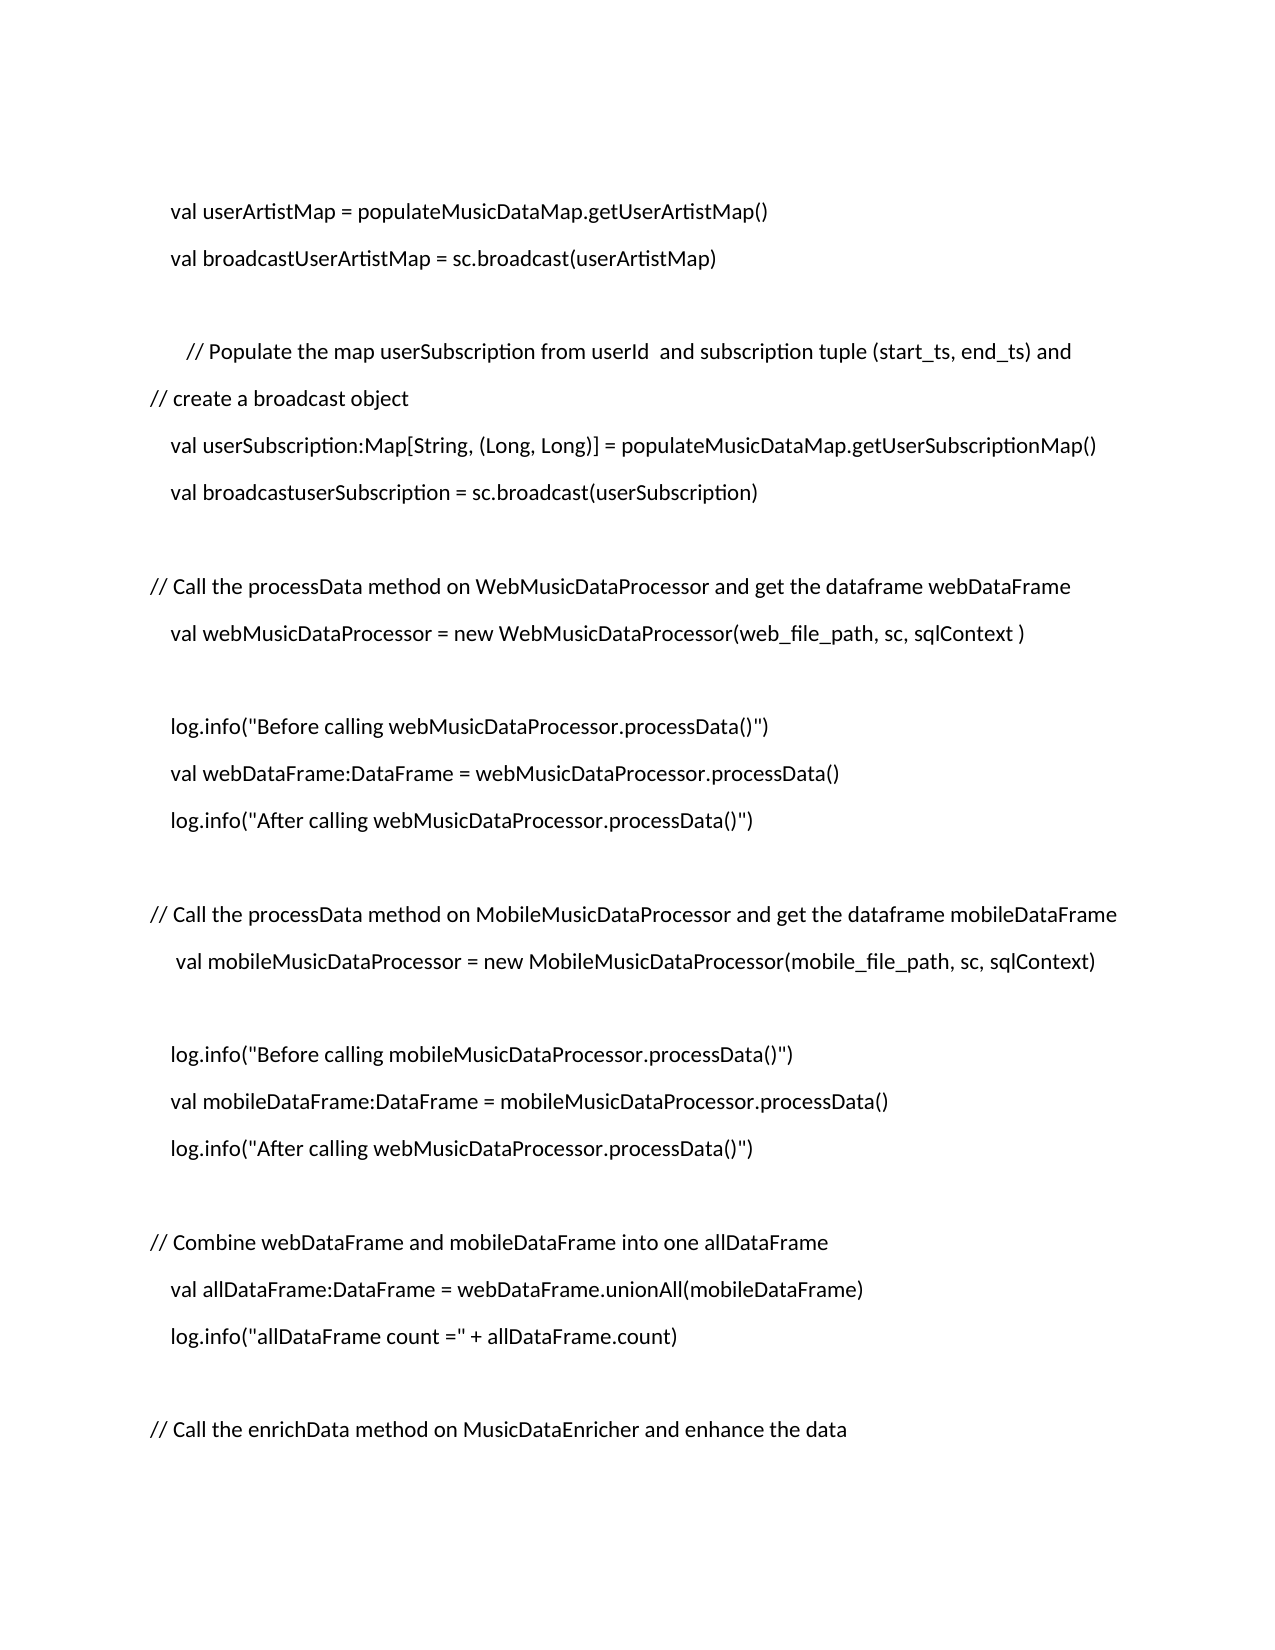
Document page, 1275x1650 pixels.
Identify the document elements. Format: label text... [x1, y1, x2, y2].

text val broadcastUserArtistMap = sc.broadcast(userArtistMap) [150, 244, 1125, 272]
text // Populate the map userSubscription from userId and subscription tuple (start_ts, end_ts) and [150, 337, 1125, 366]
text log.info("Before calling webMusicDataProcessor.processData()") [150, 712, 1125, 741]
text val webMusicDataProcessor = new WebMusicDataProcessor(web_file_path, sc, sqlContext ) [150, 619, 1125, 647]
text // Call the processData method on WebMusicDataProcessor and get the dataframe webDataFrame [150, 572, 1125, 600]
text log.info("Before calling mobileMusicDataProcessor.processData()") [150, 1041, 1125, 1069]
text val userArtistMap = populateMusicDataMap.getUserArtistMap() [150, 197, 1125, 225]
text log.info("After calling webMusicDataProcessor.processData()") [150, 1134, 1125, 1162]
text val webDataFrame:DataFrame = webMusicDataProcessor.processData() [150, 759, 1125, 787]
text val mobileMusicDataProcessor = new MobileMusicDataProcessor(mobile_file_path, sc, sqlContext) [150, 947, 1125, 975]
text log.info("After calling webMusicDataProcessor.processData()") [150, 806, 1125, 834]
text val userSubscription:Map[String, (Long, Long)] = populateMusicDataMap.getUserSubscriptionMap() [150, 431, 1125, 459]
text // Call the enrichData method on MusicDataEnricher and enhance the data [150, 1416, 1125, 1444]
text val broadcastuserSubscription = sc.broadcast(userSubscription) [150, 478, 1125, 506]
text // Call the processData method on MobileMusicDataProcessor and get the dataframe mobileDataFrame [150, 900, 1125, 928]
text log.info("allDataFrame count =" + allDataFrame.count) [150, 1322, 1125, 1350]
text // Combine webDataFrame and mobileDataFrame into one allDataFrame [150, 1228, 1125, 1256]
text // create a broadcast object [150, 384, 1125, 412]
text val allDataFrame:DataFrame = webDataFrame.unionAll(mobileDataFrame) [150, 1275, 1125, 1303]
text val mobileDataFrame:DataFrame = mobileMusicDataProcessor.processData() [150, 1087, 1125, 1116]
